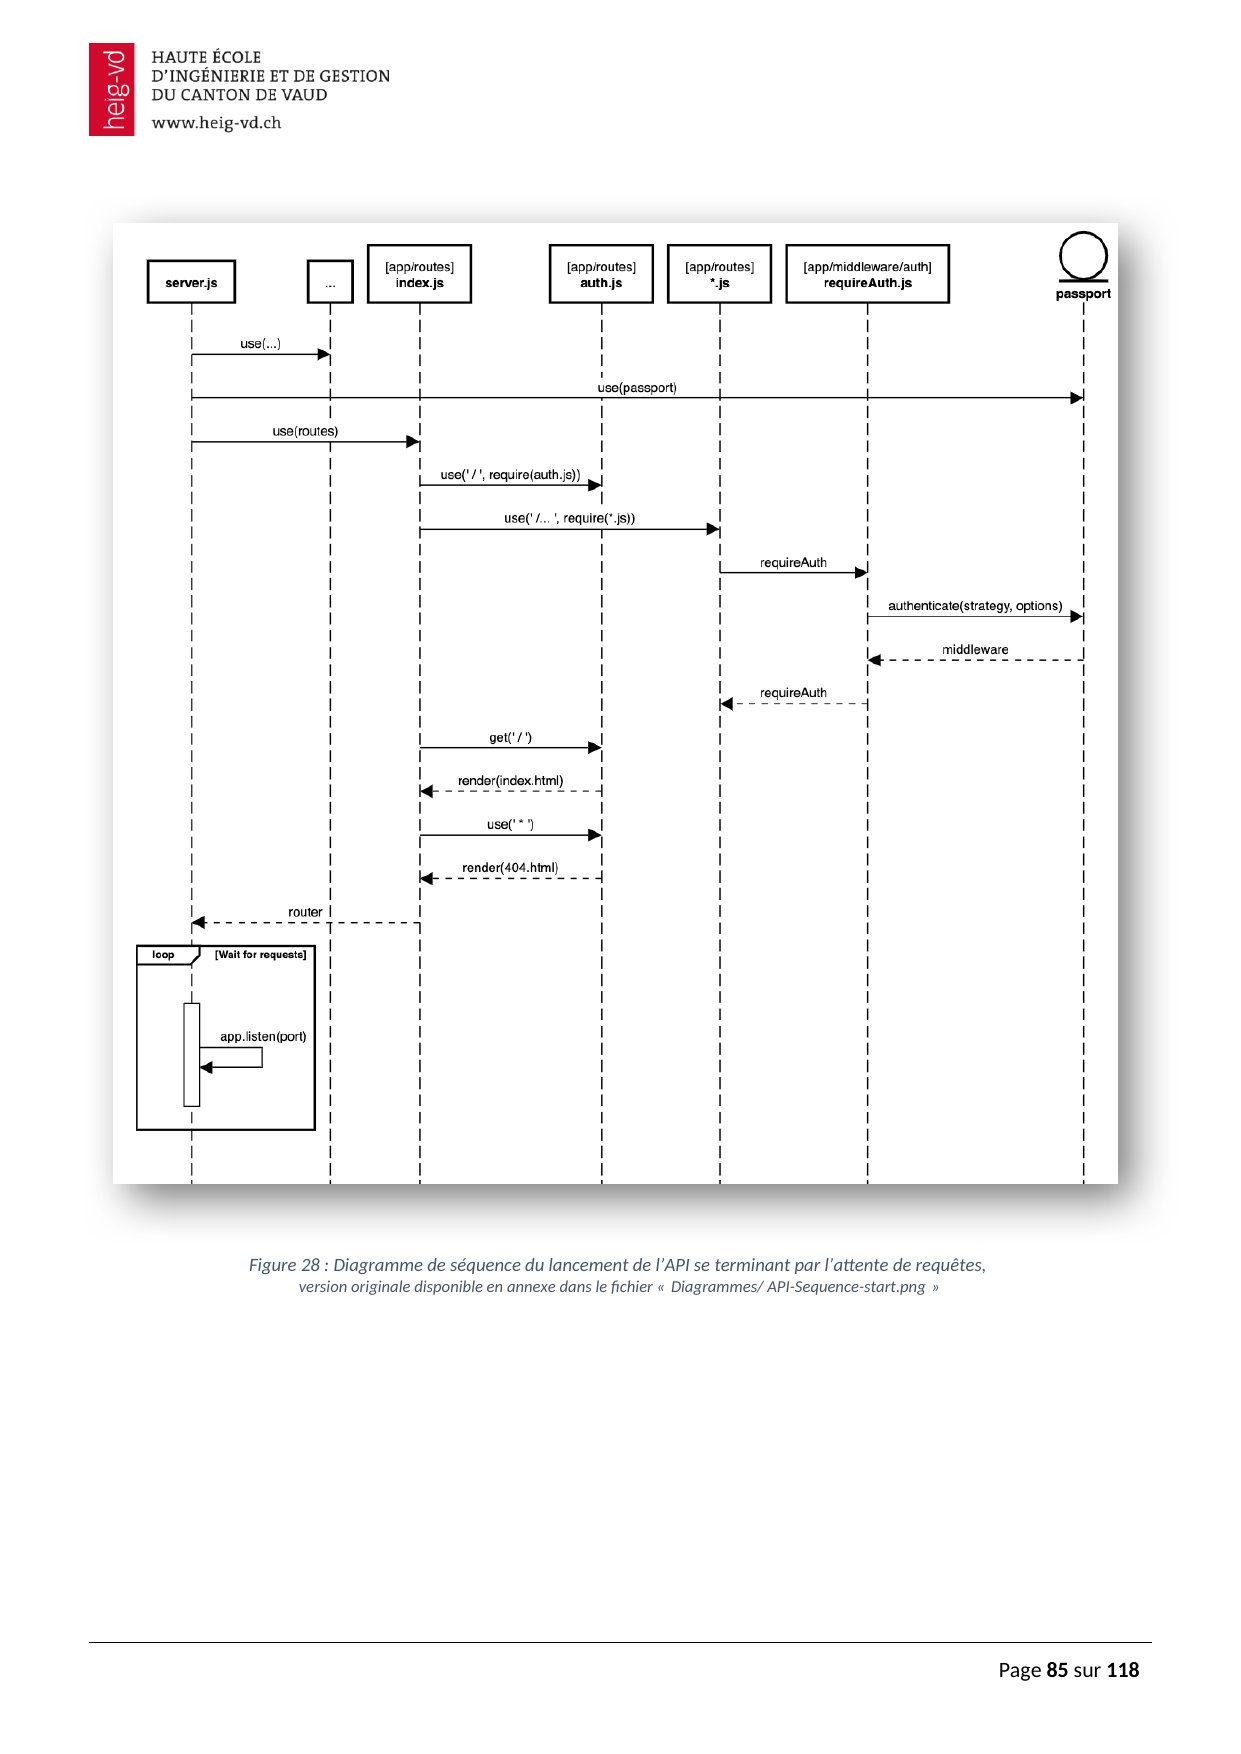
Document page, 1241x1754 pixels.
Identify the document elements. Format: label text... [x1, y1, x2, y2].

picture [113, 223, 1118, 1184]
picture [89, 43, 389, 136]
